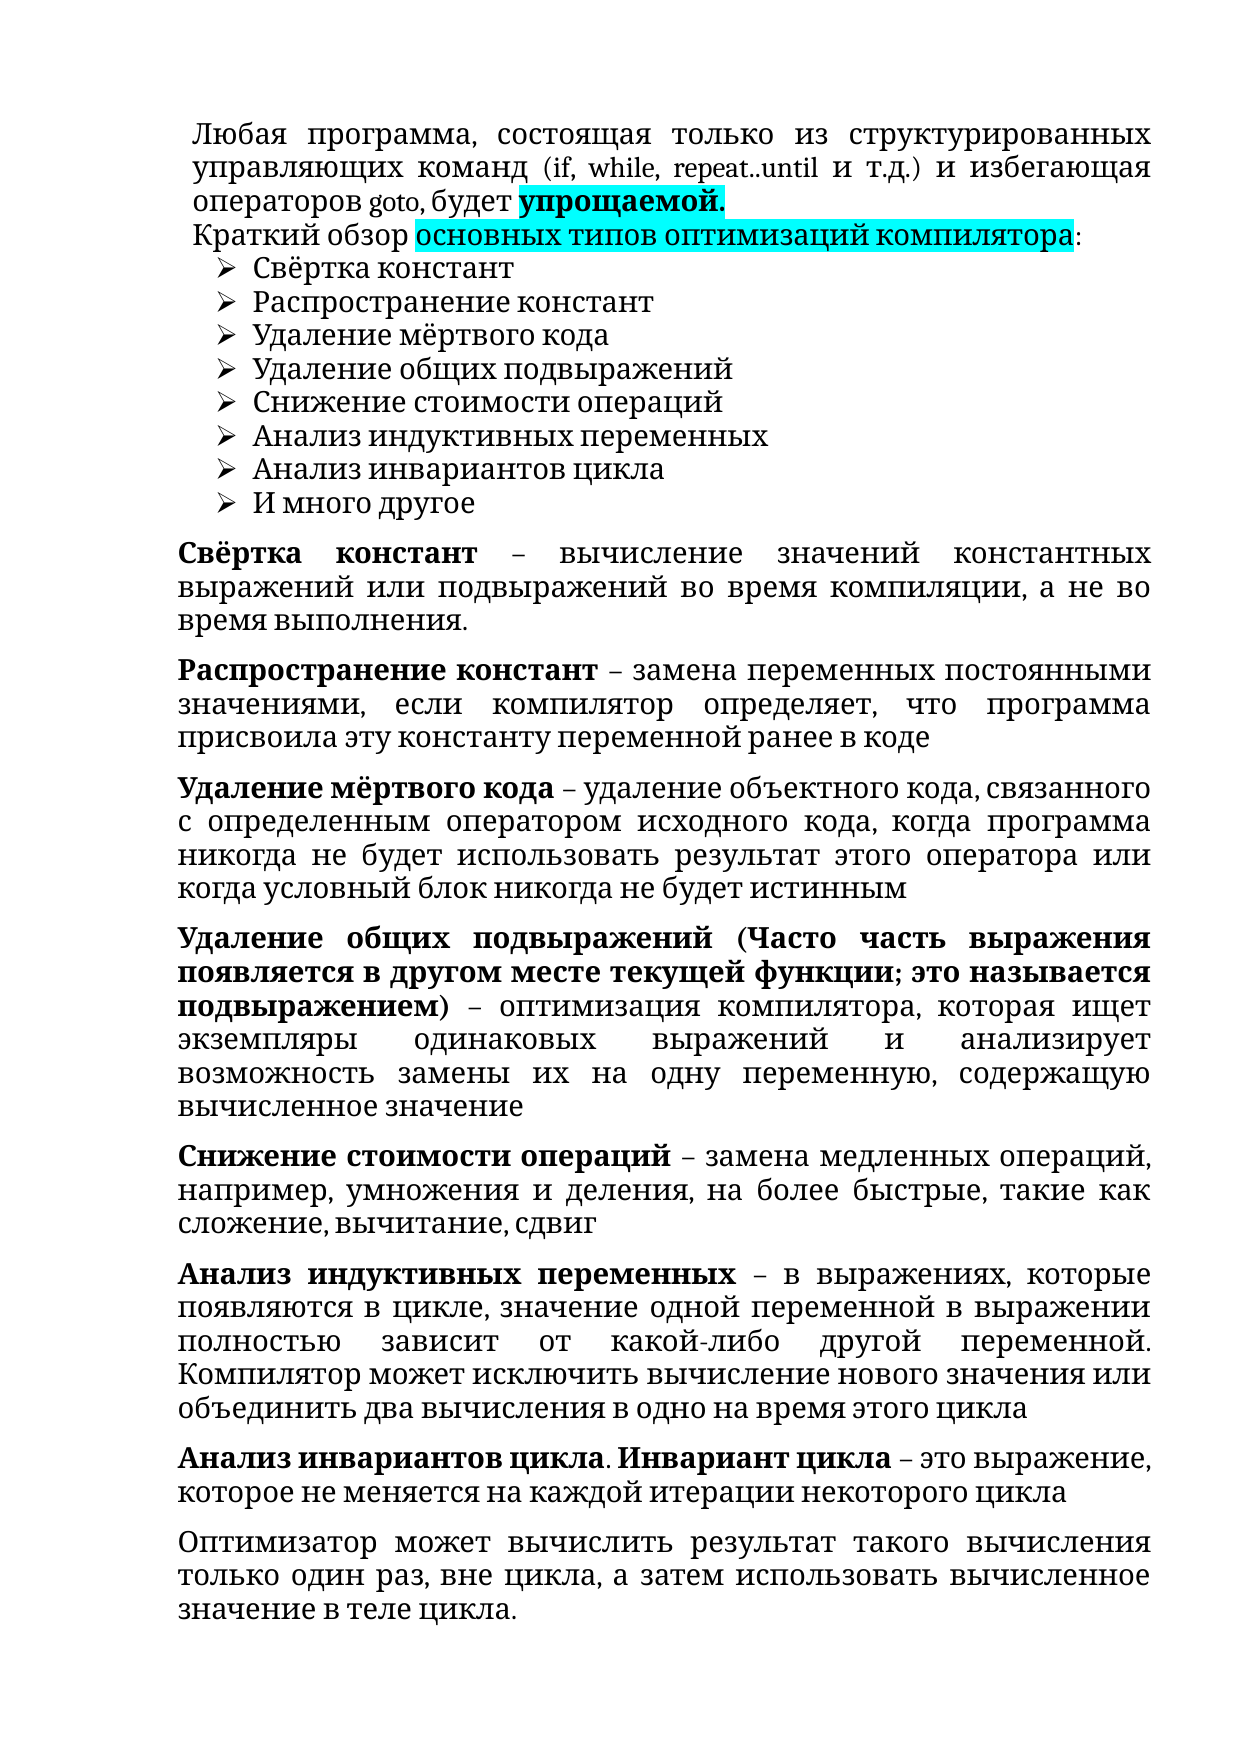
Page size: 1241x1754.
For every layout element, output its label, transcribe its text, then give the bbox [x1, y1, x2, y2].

list Краткий обзор основных типов оптимизаций компилятора: [192, 219, 415, 252]
text Анализ инвариантов цикла. Инвариант цикла – это выражение, которое не меняется на каждой итерации некоторого цикла [177, 1442, 1152, 1509]
list Свёртка констант [215, 252, 1152, 286]
list Удаление мёртвого кода [215, 319, 1152, 353]
text Удаление общих подвыражений (Часто часть выражения появляется в другом месте текущей функции; это называется подвыражением) – оптимизация компилятора, которая ищет экземпляры одинаковых выражений и анализирует возможность замены их на одну переменную, содержащую вычисленное значение [177, 923, 1152, 1124]
list И много другое [215, 487, 1152, 521]
list Распространение констант [215, 286, 1152, 319]
text Удаление мёртвого кода – удаление объектного кода, связанного с определенным оператором исходного кода, когда программа никогда не будет использовать результат этого оператора или когда условный блок никогда не будет истинным [177, 772, 1152, 906]
text Распространение констант – замена переменных постоянными значениями, если компилятор определяет, что программа присвоила эту константу переменной ранее в коде [177, 654, 1152, 755]
list Анализ инвариантов цикла [215, 453, 1152, 487]
text Анализ индуктивных переменных – в выражениях, которые появляются в цикле, значение одной переменной в выражении полностью зависит от какой-либо другой переменной. Компилятор может исключить вычисление нового значения или объединить два вычисления в одно на время этого цикла [177, 1258, 1152, 1426]
text Свёртка констант – вычисление значений константных выражений или подвыражений во время компиляции, а не во время выполнения. [177, 537, 1152, 638]
list Удаление общих подвыражений [215, 353, 1152, 386]
list Любая программа, состоящая только из структурированных управляющих команд (if, while, repeat..until и т.д.) и избегающая операторов goto, будет упрощаемой. [192, 118, 1152, 219]
list Снижение стоимости операций [215, 386, 1152, 420]
text Оптимизатор может вычислить результат такого вычисления только один раз, вне цикла, а затем использовать вычисленное значение в теле цикла. [177, 1526, 1152, 1627]
text Снижение стоимости операций – замена медленных операций, например, умножения и деления, на более быстрые, такие как сложение, вычитание, сдвиг [177, 1141, 1152, 1241]
list Анализ индуктивных переменных [215, 420, 1152, 453]
